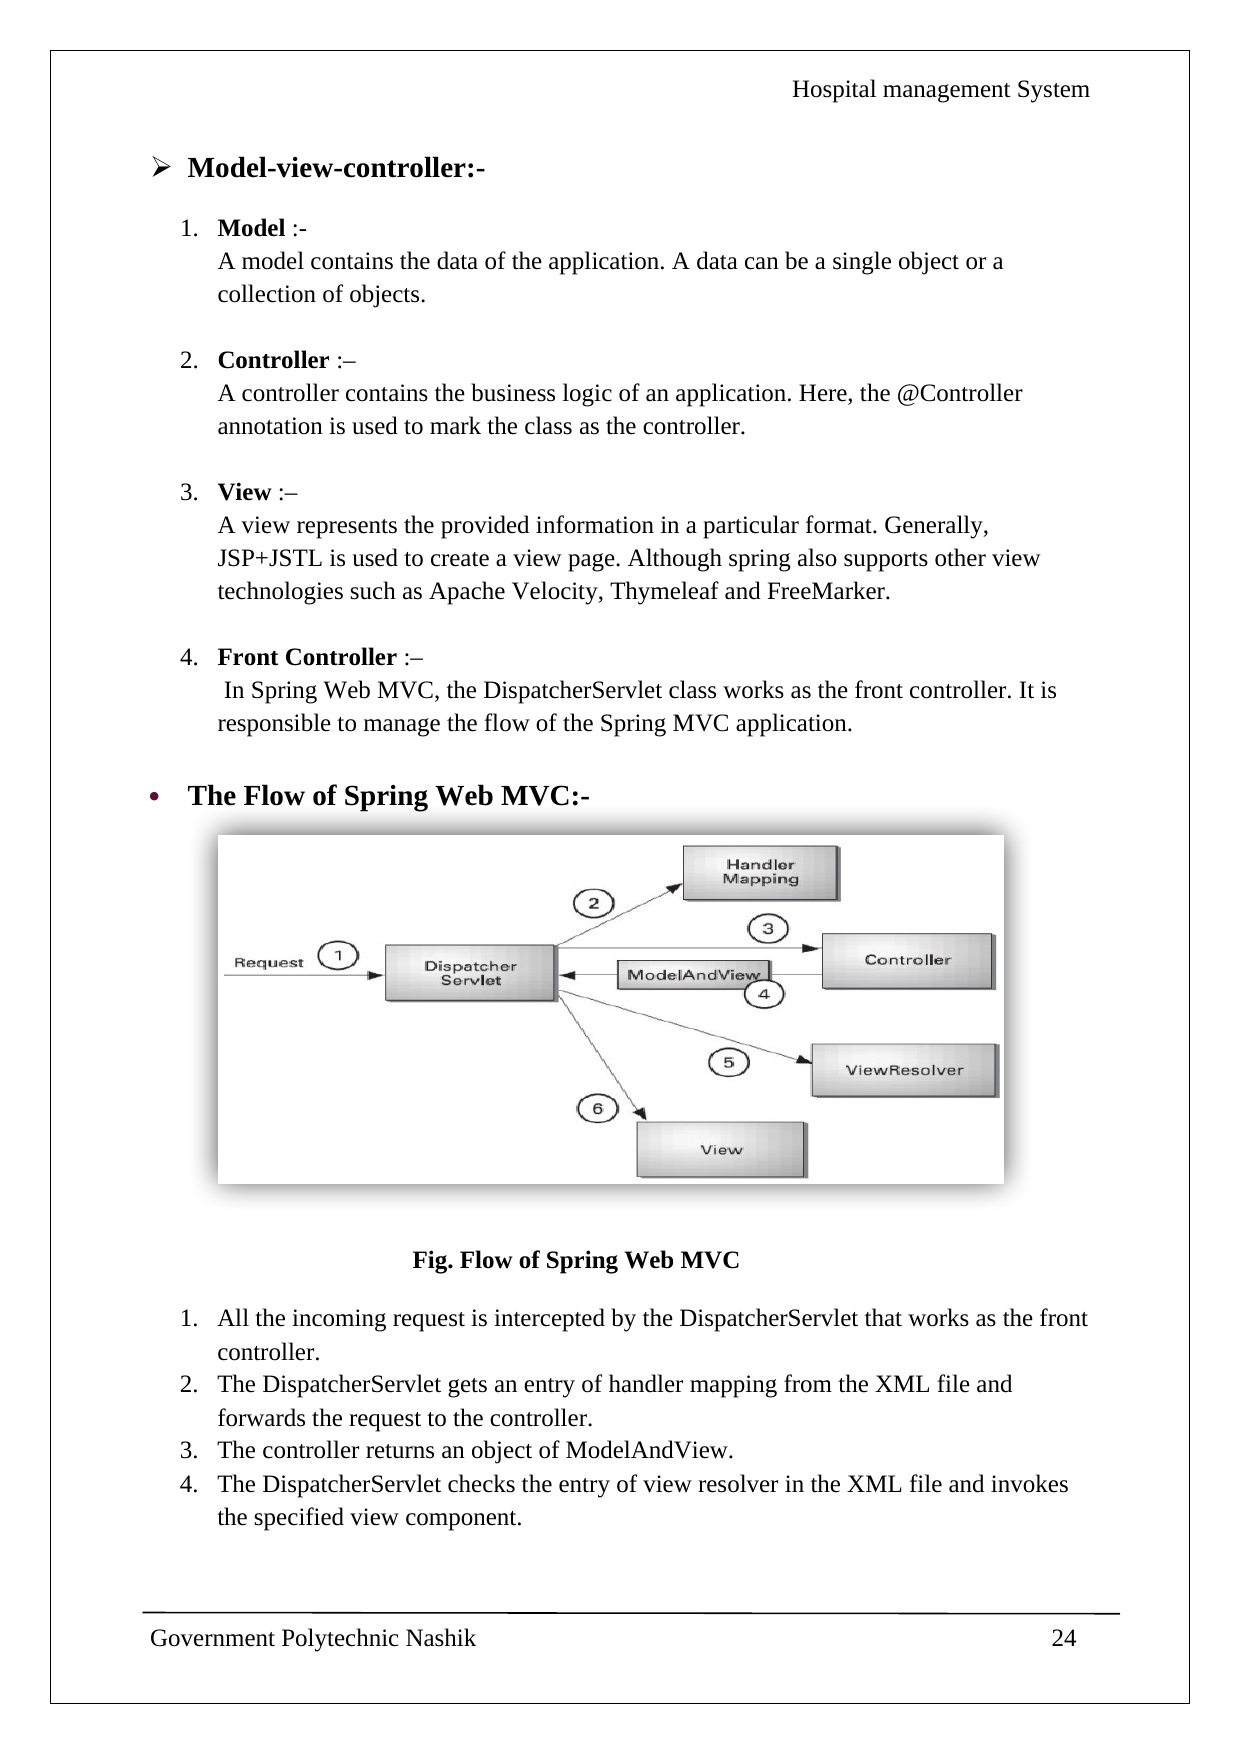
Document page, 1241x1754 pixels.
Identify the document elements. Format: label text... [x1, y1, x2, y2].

list In Spring Web MVC, the DispatcherServlet class works as the front controller. It is responsible to manage the flow of the Spring MVC application. [217, 675, 1090, 737]
list The controller returns an object of ModelAndView. [179, 1436, 1090, 1464]
picture [218, 835, 1004, 1184]
list Controller :– [180, 345, 1090, 374]
subtitle Model-view-controller:- [150, 150, 1090, 184]
list The DispatcherServlet gets an entry of handler mapping from the XML file and forwards the request to the controller. [179, 1369, 1090, 1431]
list A model contains the data of the application. A data can be a single object or a collection of objects. [217, 246, 1090, 308]
list A controller contains the business logic of an application. Here, the @Controller annotation is used to mark the class as the controller. [217, 378, 1090, 440]
list Front Controller :– [180, 642, 1090, 671]
subtitle Fig. Flow of Spring Web MVC [412, 1246, 1090, 1274]
list Model :- [180, 213, 1090, 242]
list All the incoming request is intercepted by the DispatcherServlet that works as the front controller. [179, 1303, 1090, 1365]
list The DispatcherServlet checks the entry of view resolver in the XML file and invokes the specified view component. [179, 1469, 1090, 1530]
list A view represents the provided information in a particular format. Generally, JSP+JSTL is used to create a view page. Although spring also supports other view technologies such as Apache Velocity, Thymeleaf and FreeMarker. [217, 510, 1090, 605]
list View :– [180, 477, 1090, 506]
